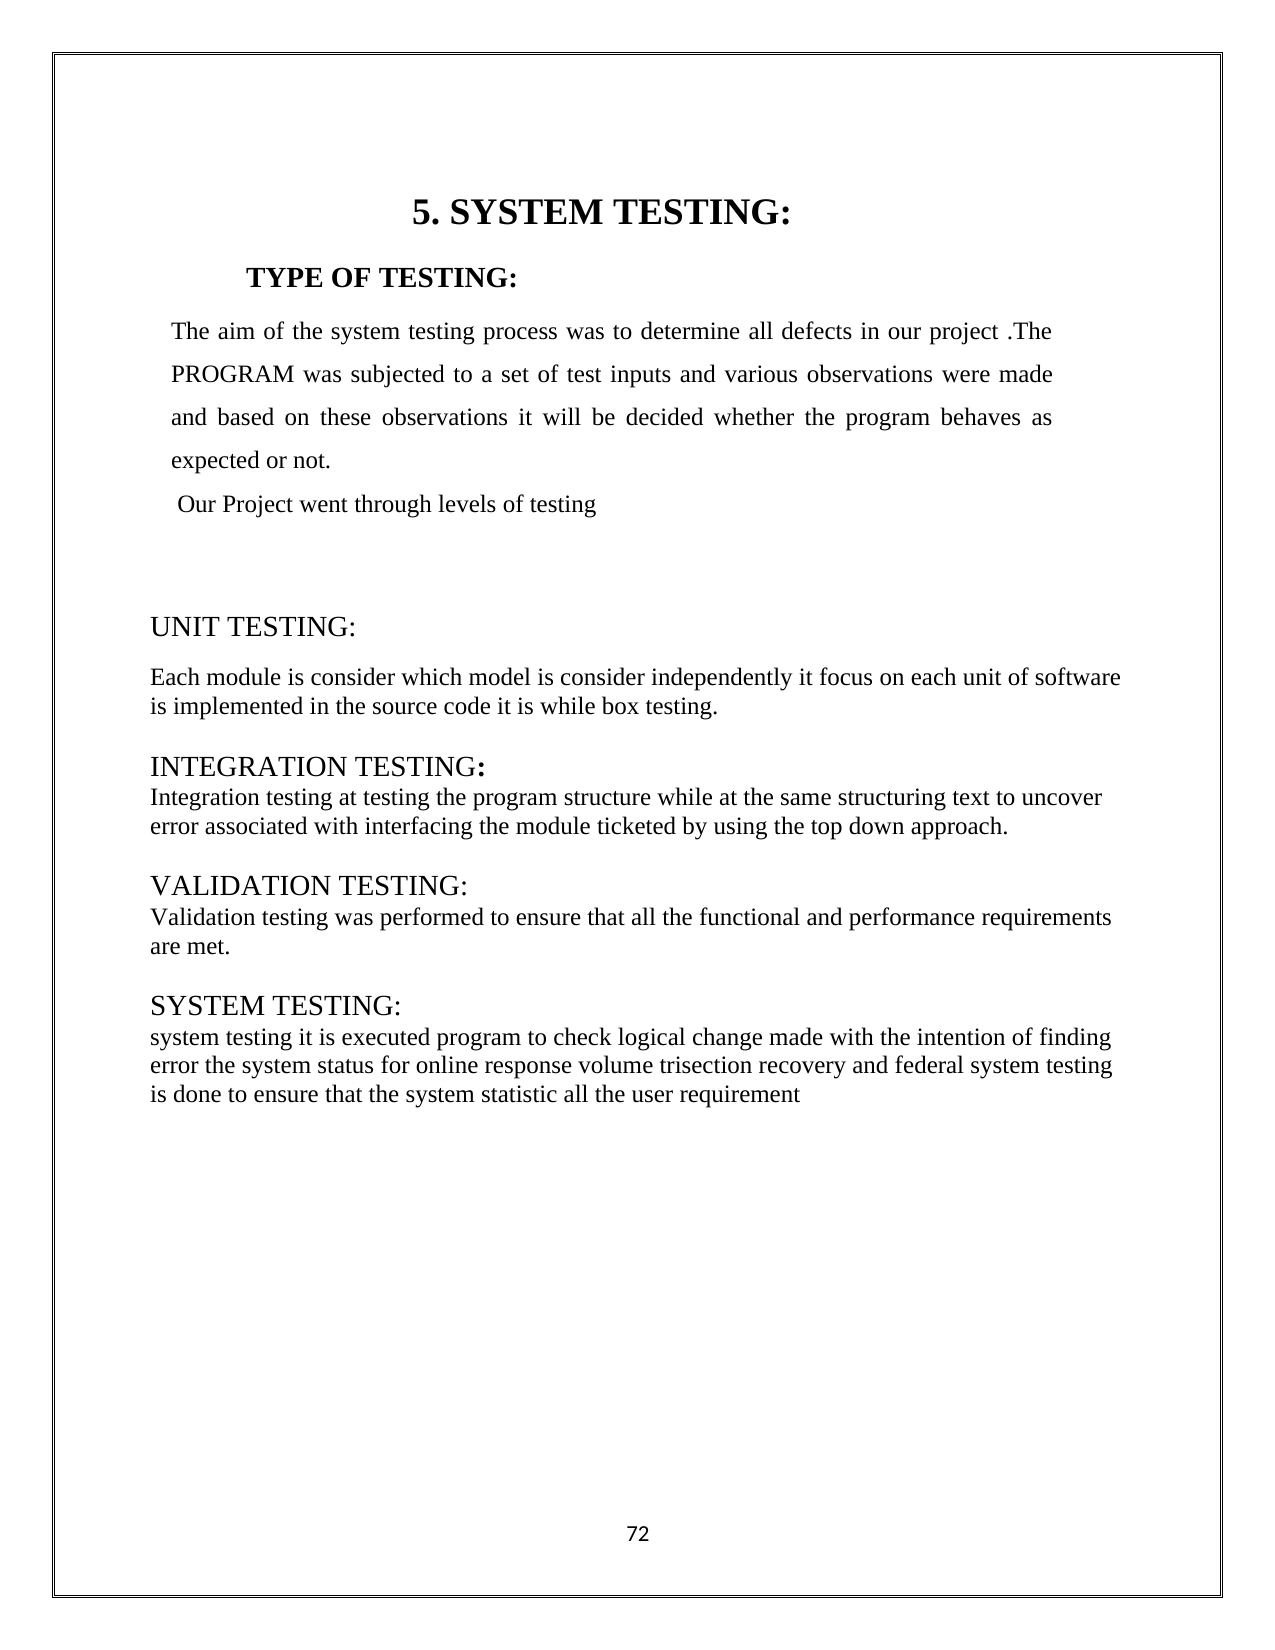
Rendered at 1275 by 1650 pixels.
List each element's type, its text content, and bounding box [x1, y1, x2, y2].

list SYSTEM TESTING: [150, 189, 1054, 233]
text UNIT TESTING: [150, 609, 1125, 642]
text SYSTEM TESTING: [150, 988, 1125, 1022]
text Integration testing at testing the program structure while at the same structuring text to uncover error associated with interfacing the module ticketed by using the top down approach. [150, 782, 1125, 840]
text INTEGRATION TESTING: [150, 749, 1125, 782]
text system testing it is executed program to check logical change made with the intention of finding error the system status for online response volume trisection recovery and federal system testing is done to ensure that the system statistic all the user requirement [150, 1022, 1125, 1108]
text VALIDATION TESTING: [150, 868, 1125, 902]
text Our Project went through levels of testing [171, 489, 608, 517]
text TYPE OF TESTING: [171, 260, 1054, 294]
text Each module is consider which model is consider independently it focus on each unit of software is implemented in the source code it is while box testing. [150, 662, 1125, 720]
text Validation testing was performed to ensure that all the functional and performance requirements are met. [150, 902, 1125, 959]
text The aim of the system testing process was to determine all defects in our project .The PROGRAM was subjected to a set of test inputs and various observations were made and based on these observations it will be decided whether the program behaves as expected or not. [171, 316, 1054, 474]
